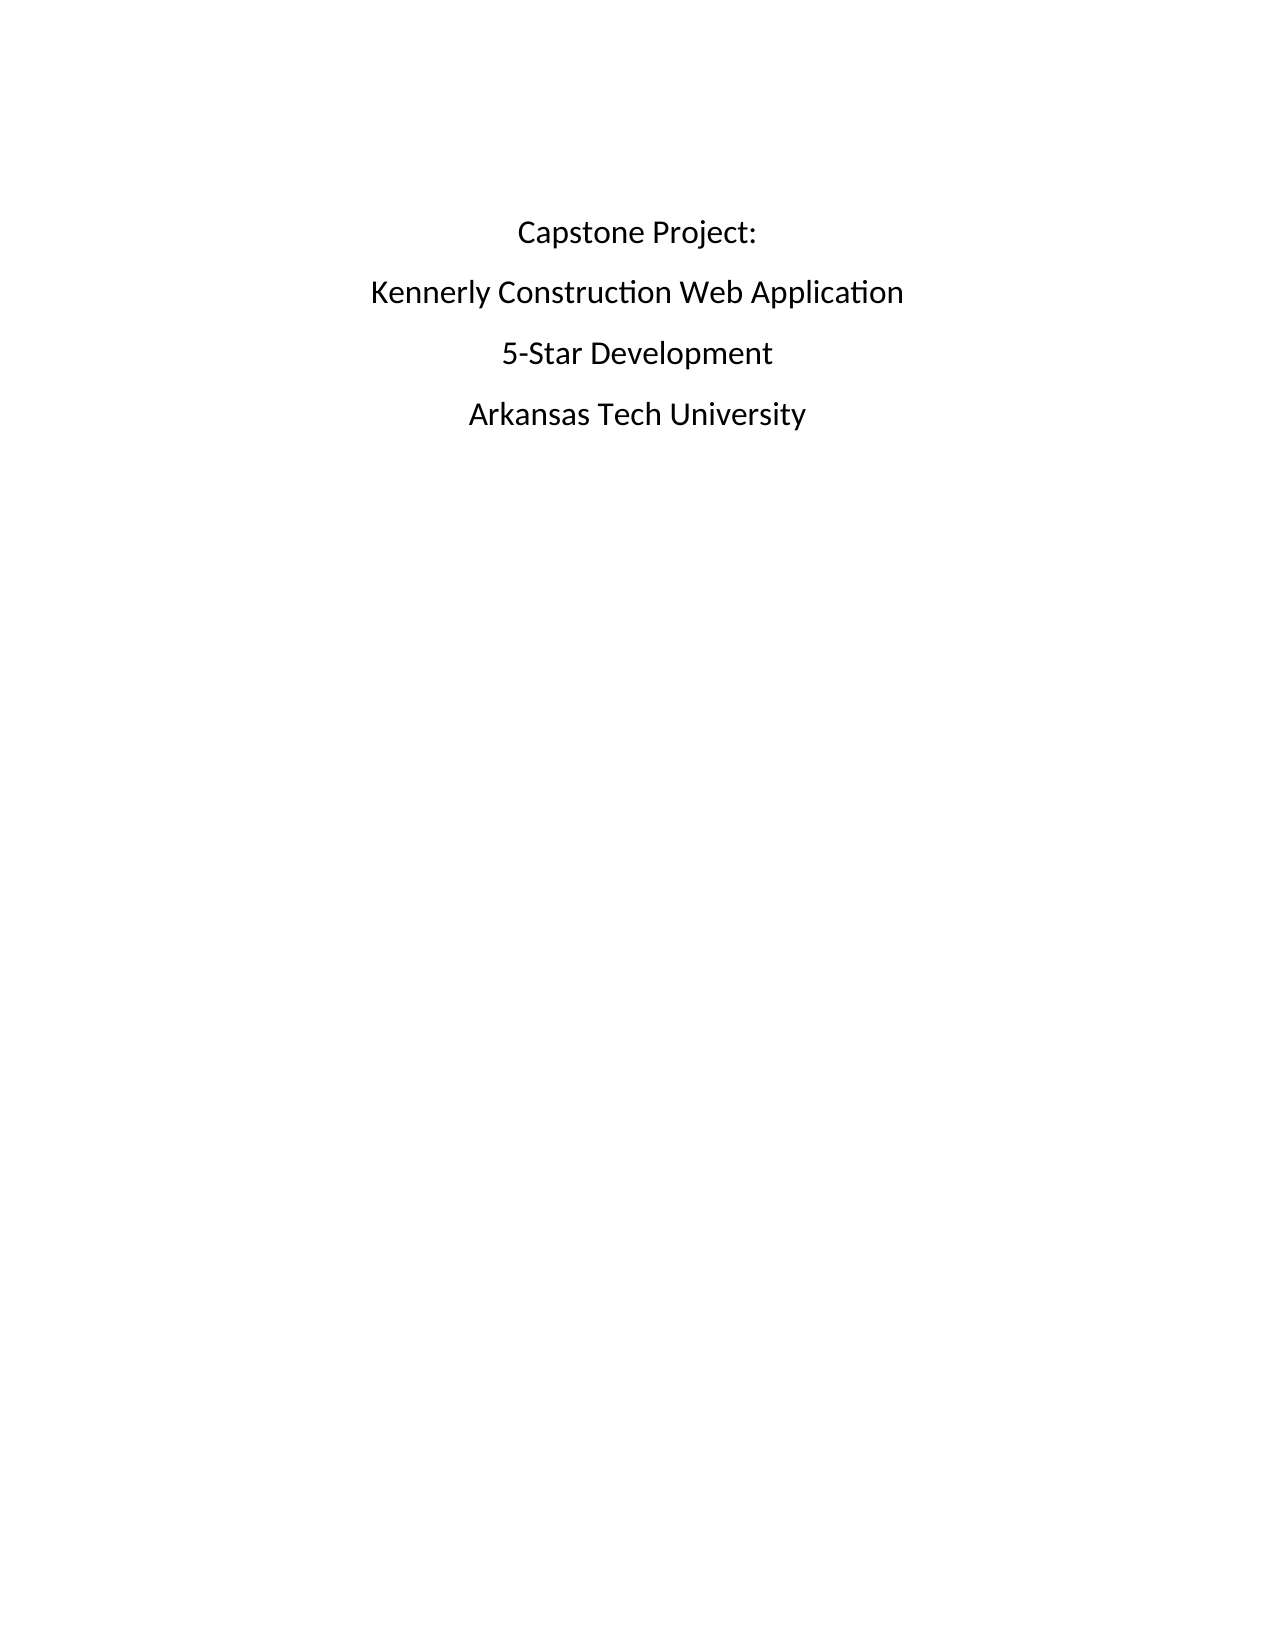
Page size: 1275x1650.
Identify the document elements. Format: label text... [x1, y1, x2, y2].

text Kennerly Construction Web Application [150, 271, 1125, 312]
text 5-Star Development [150, 332, 1125, 373]
text Capstone Project: [150, 211, 1125, 251]
text Arkansas Tech University [150, 392, 1125, 433]
